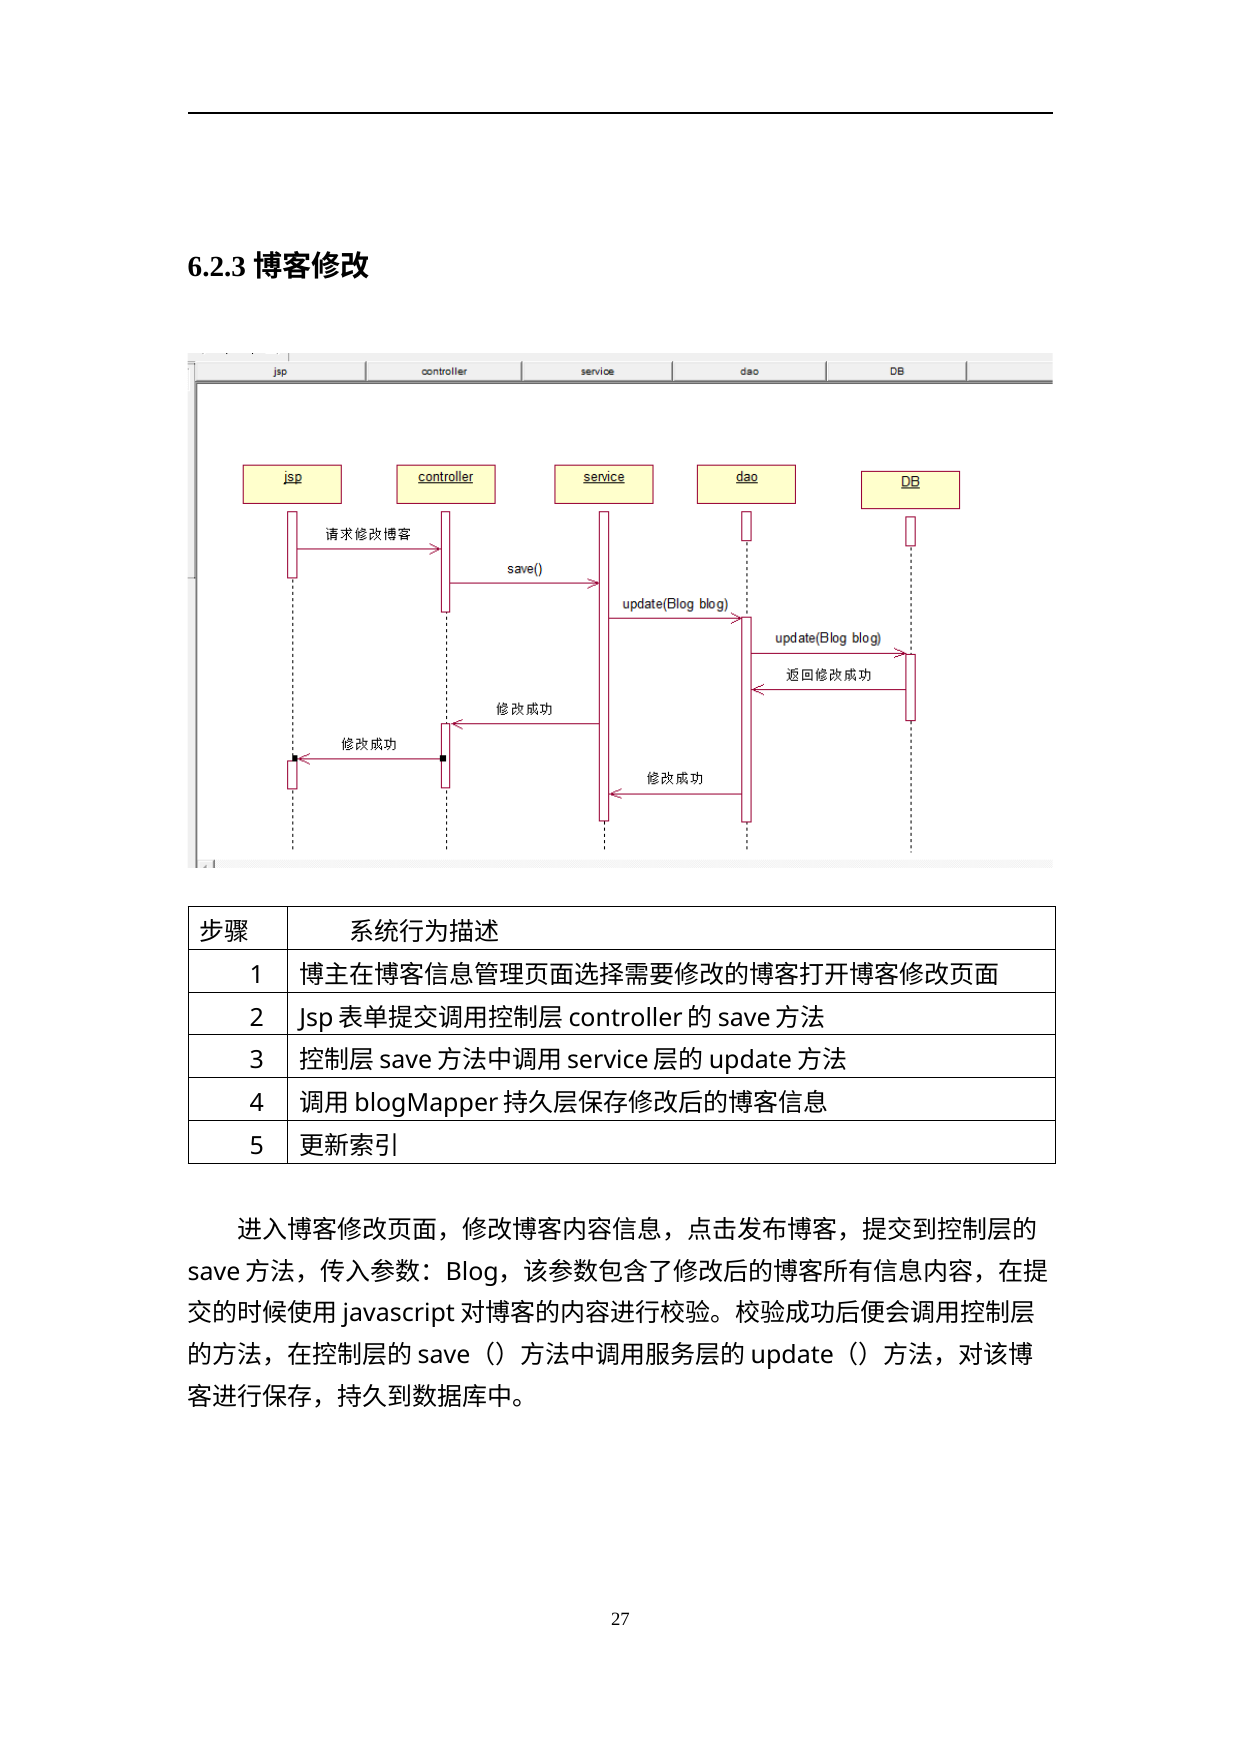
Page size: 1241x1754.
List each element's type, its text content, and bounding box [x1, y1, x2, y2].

table_header 系统行为描述 [288, 907, 1055, 949]
subtitle 6.2.3 博客修改 [187, 231, 1053, 296]
table_cell 调用blogMapper持久层保存修改后的博客信息 [288, 1078, 1055, 1120]
table_cell 3 [189, 1035, 287, 1077]
table_cell Jsp表单提交调用控制层controller的save方法 [288, 993, 1055, 1034]
table_cell 更新索引 [288, 1121, 1055, 1162]
table_cell 4 [189, 1078, 287, 1120]
text 进入博客修改页面，修改博客内容信息，点击发布博客，提交到控制层的save方法，传入参数：Blog，该参数包含了修改后的博客所有信息内容，在提交的时候使用javascript对博客的内容进行校验。校验成功后便会调用控制层的方法，在控制层的save（）方法中调用服务层的update（）方法，对该博客进行保存，持久到数据库中。 [187, 1205, 1053, 1413]
table_cell 1 [189, 950, 287, 992]
table_cell 2 [189, 993, 287, 1034]
table_cell 博主在博客信息管理页面选择需要修改的博客打开博客修改页面 [288, 950, 1055, 992]
picture [187, 353, 1053, 868]
table_cell 5 [189, 1121, 287, 1162]
table_header 步骤 [189, 907, 287, 949]
table_cell 控制层save方法中调用service层的update方法 [288, 1035, 1055, 1077]
